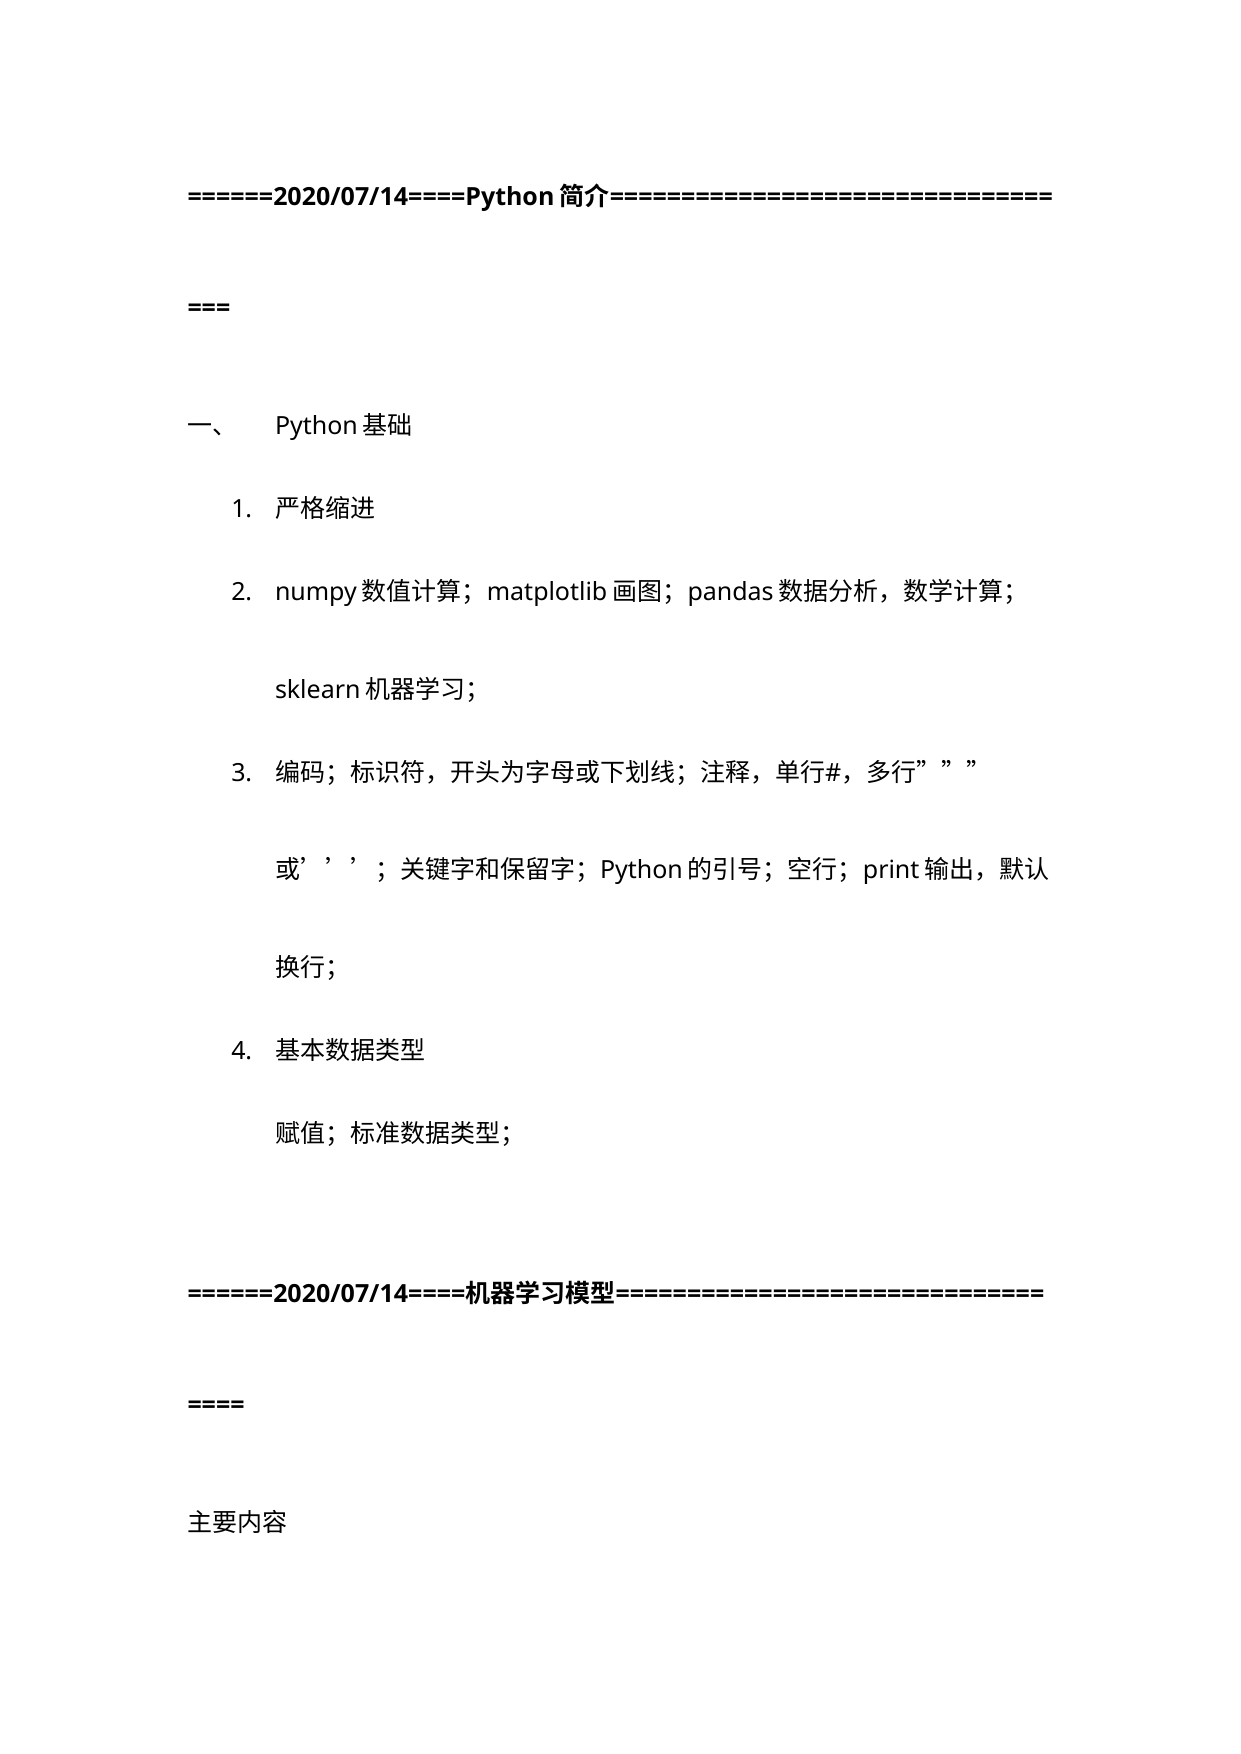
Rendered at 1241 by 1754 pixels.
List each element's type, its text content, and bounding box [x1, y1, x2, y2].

list Python基础 [187, 391, 1053, 456]
subtitle ======2020/07/14====Python简介================================== [187, 162, 1053, 339]
list numpy数值计算；matplotlib画图；pandas数据分析，数学计算；sklearn机器学习； [231, 557, 1053, 720]
list 严格缩进 [231, 474, 1053, 539]
subtitle ======2020/07/14====机器学习模型================================== [187, 1259, 1053, 1436]
list 编码；标识符，开头为字母或下划线；注释，单行#，多行”””或’’’；关键字和保留字；Python的引号；空行；print输出，默认换行； [231, 738, 1053, 998]
text 主要内容 [187, 1488, 1053, 1553]
list 基本数据类型 [231, 1016, 1053, 1081]
list 赋值；标准数据类型； [275, 1099, 1053, 1164]
